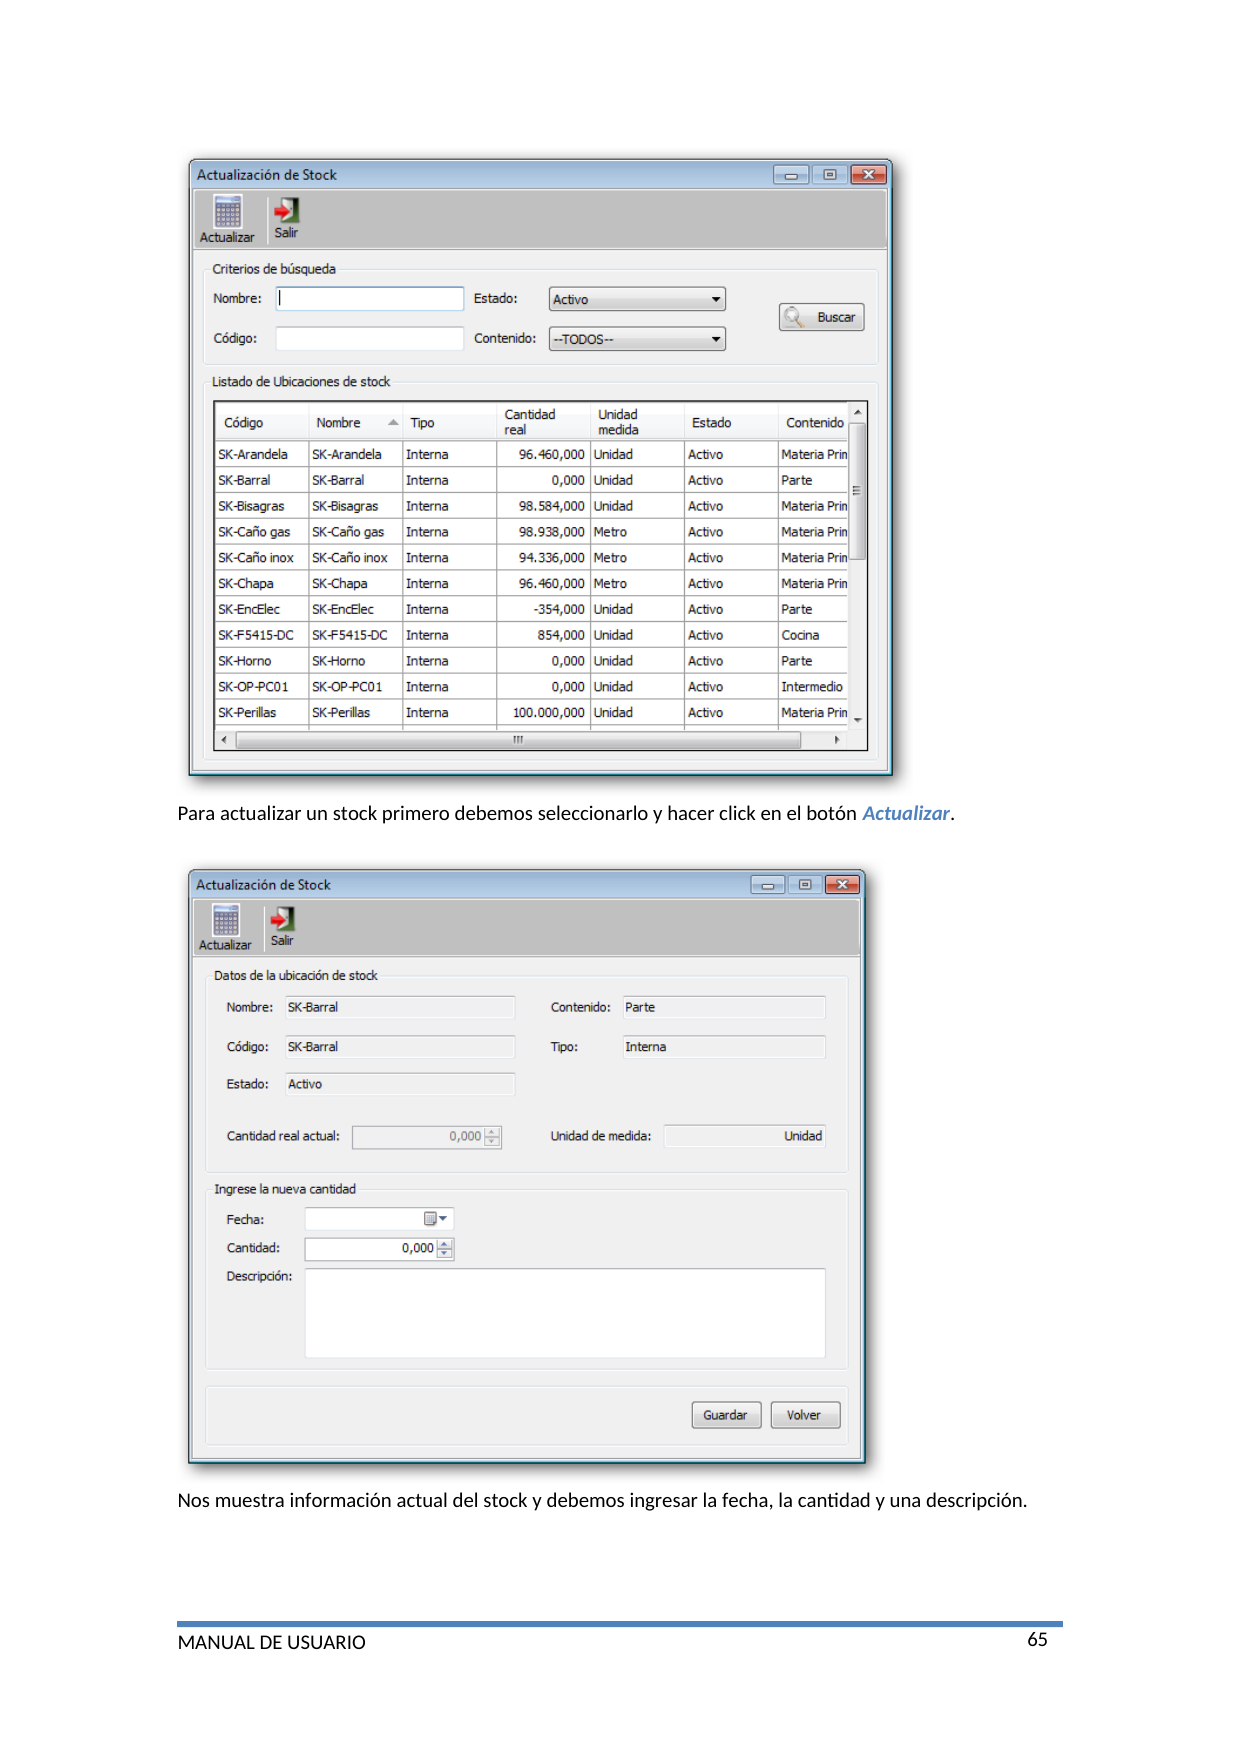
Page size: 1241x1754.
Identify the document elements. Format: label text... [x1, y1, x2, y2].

picture [177, 858, 885, 1484]
text Nos muestra información actual del stock y debemos ingresar la fecha, la cantidad y una descripción. [177, 1487, 1063, 1512]
picture [177, 147, 914, 797]
text Para actualizar un stock primero debemos seleccionarlo y hacer click en el botón Actualizar. [177, 801, 1063, 826]
